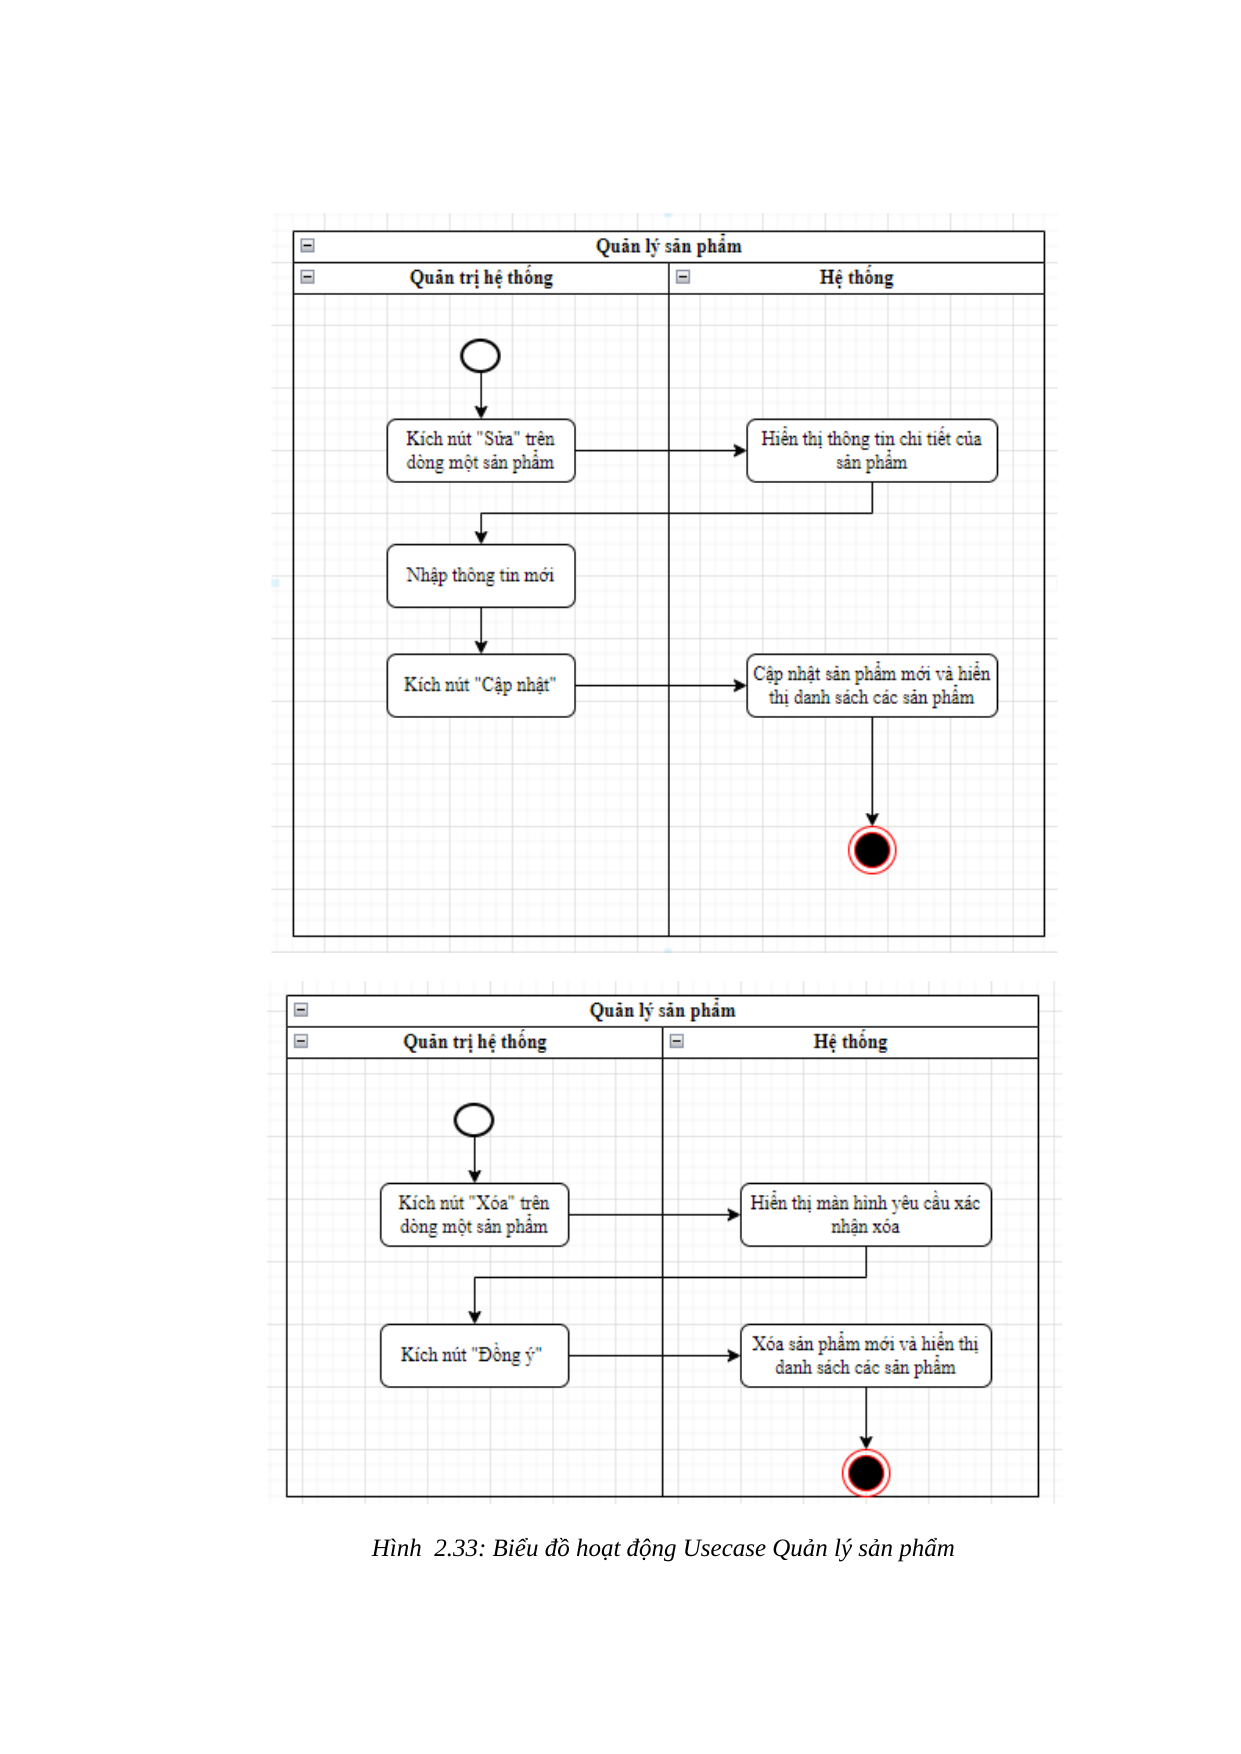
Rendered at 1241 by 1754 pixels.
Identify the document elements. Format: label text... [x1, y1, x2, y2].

picture [271, 213, 1058, 953]
picture [266, 981, 1063, 1504]
